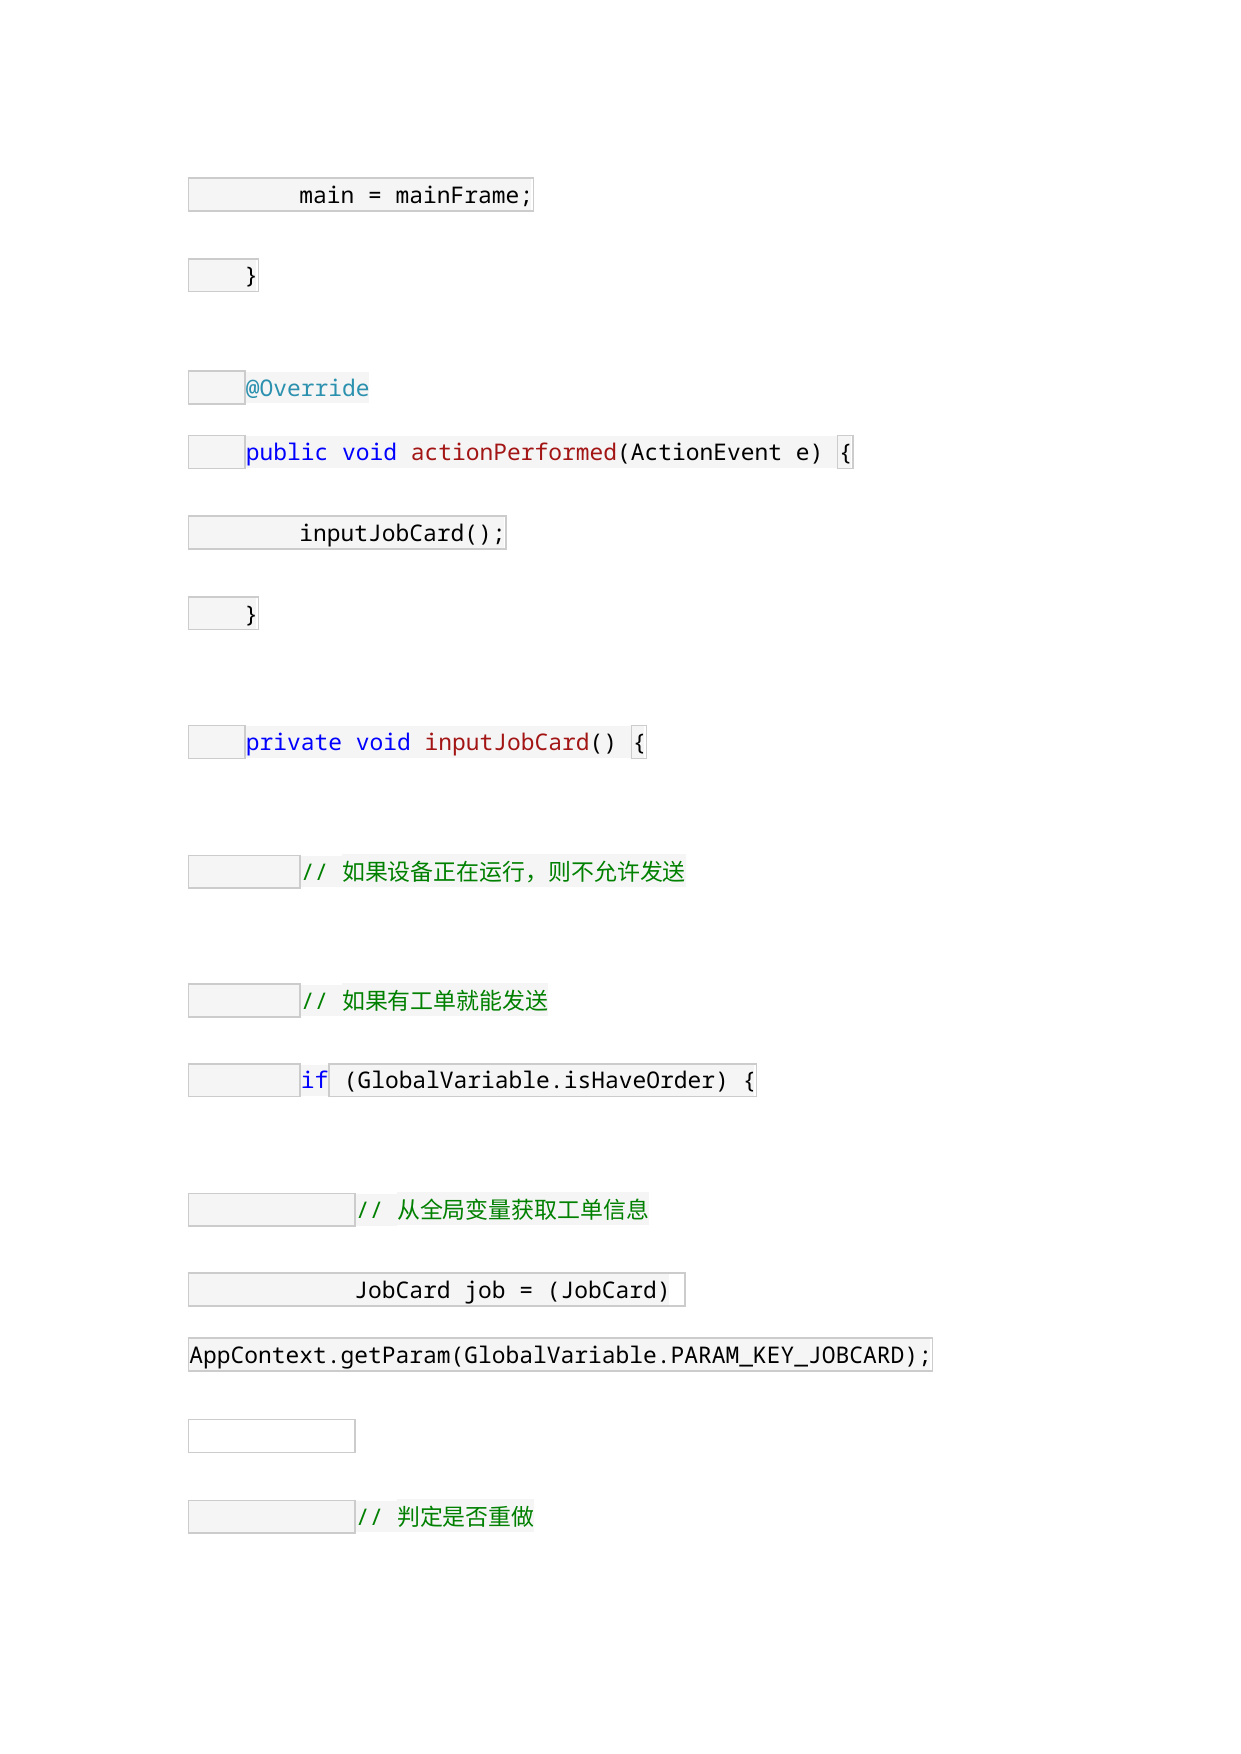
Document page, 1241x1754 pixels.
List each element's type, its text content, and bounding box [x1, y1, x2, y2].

text main = mainFrame; [187, 162, 1053, 227]
text } [187, 243, 1053, 308]
text // 如果有工单就能发送 [187, 967, 1053, 1032]
text inputJobCard(); [187, 500, 1053, 565]
text public void actionPerformed(ActionEvent e) { [187, 419, 1053, 484]
text // 如果设备正在运行，则不允许发送 [187, 838, 1053, 903]
text // 从全局变量获取工单信息 [187, 1176, 1053, 1241]
text if (GlobalVariable.isHaveOrder) { [187, 1048, 1053, 1113]
text private void inputJobCard() { [187, 709, 1053, 774]
text JobCard job = (JobCard) AppContext.getParam(GlobalVariable.PARAM_KEY_JOBCARD); [187, 1257, 1053, 1387]
text // 判定是否重做 [187, 1483, 1053, 1548]
text } [187, 581, 1053, 646]
text @Override [246, 371, 1053, 404]
